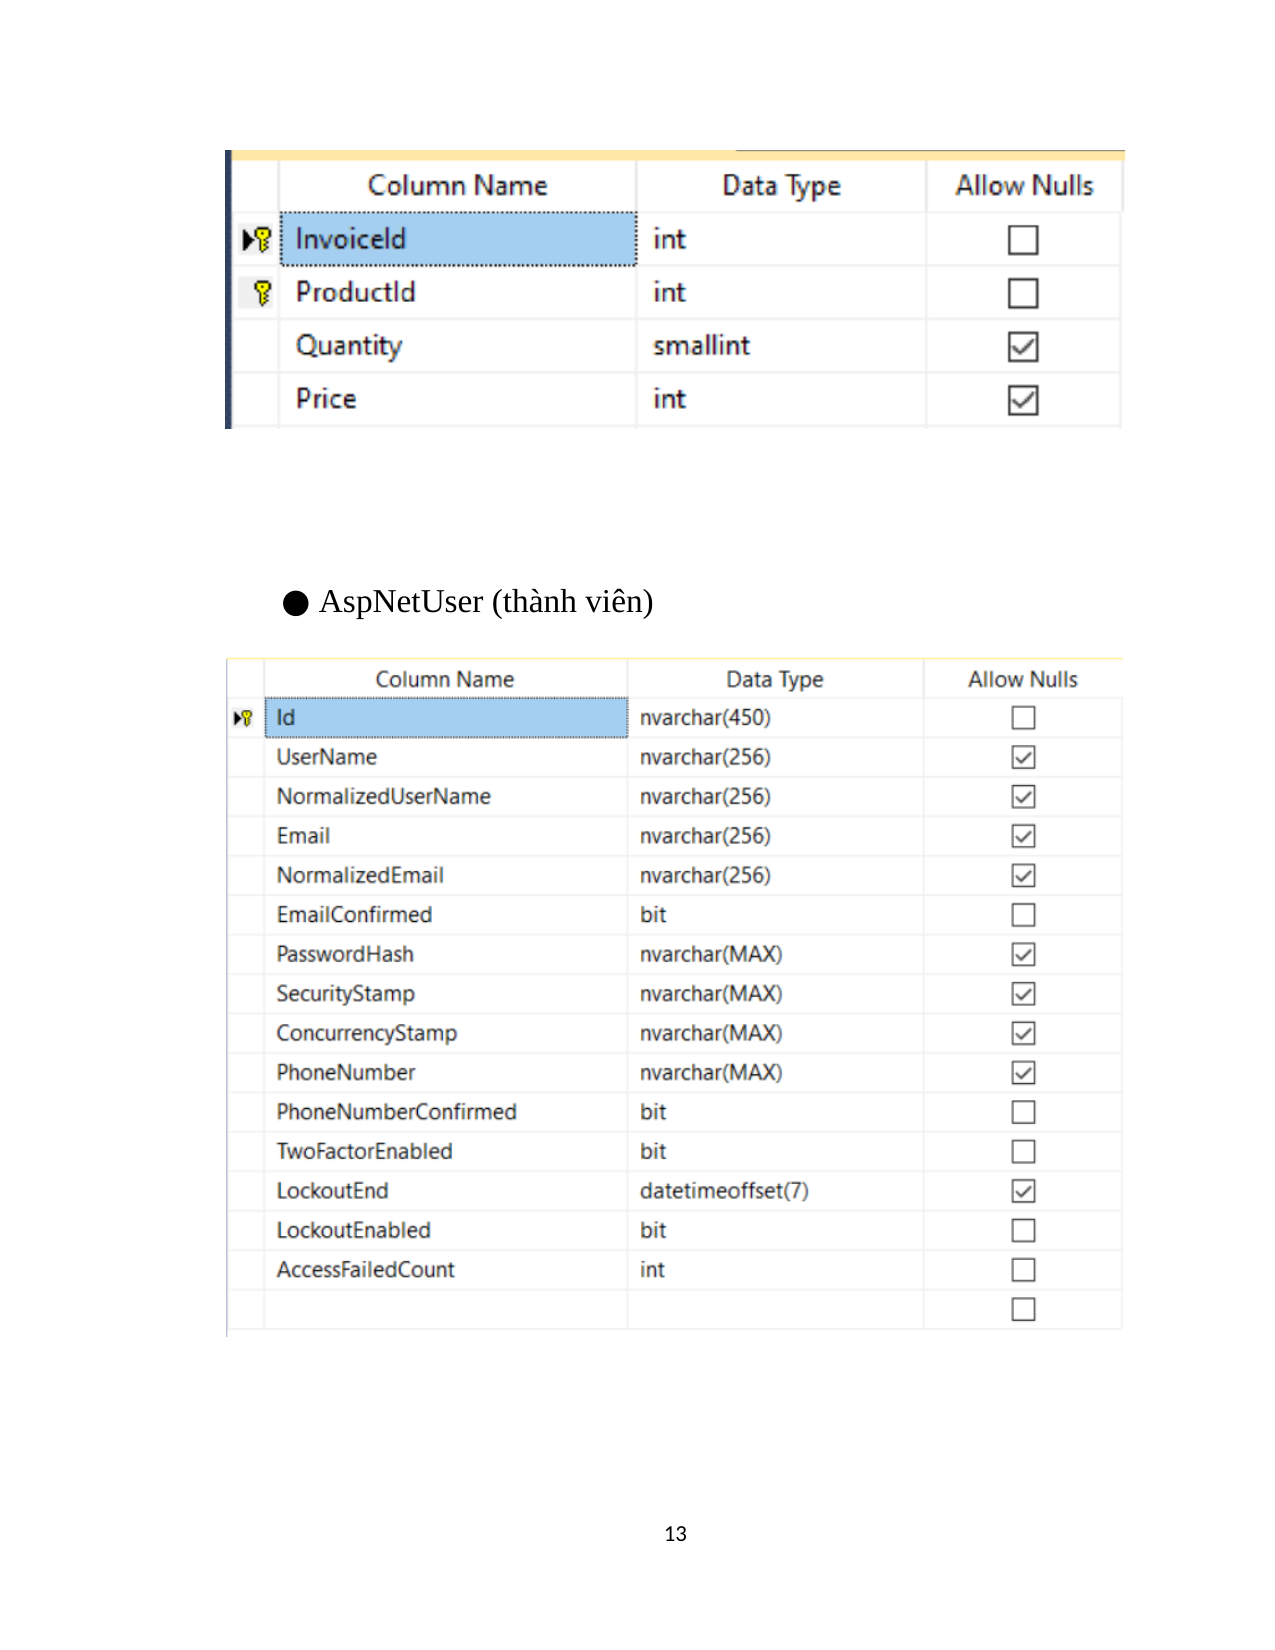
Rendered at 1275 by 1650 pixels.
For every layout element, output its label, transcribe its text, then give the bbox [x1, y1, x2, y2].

picture [225, 150, 1125, 429]
picture [225, 653, 1125, 1341]
list AspNetUser (thành viên) [281, 563, 1125, 631]
